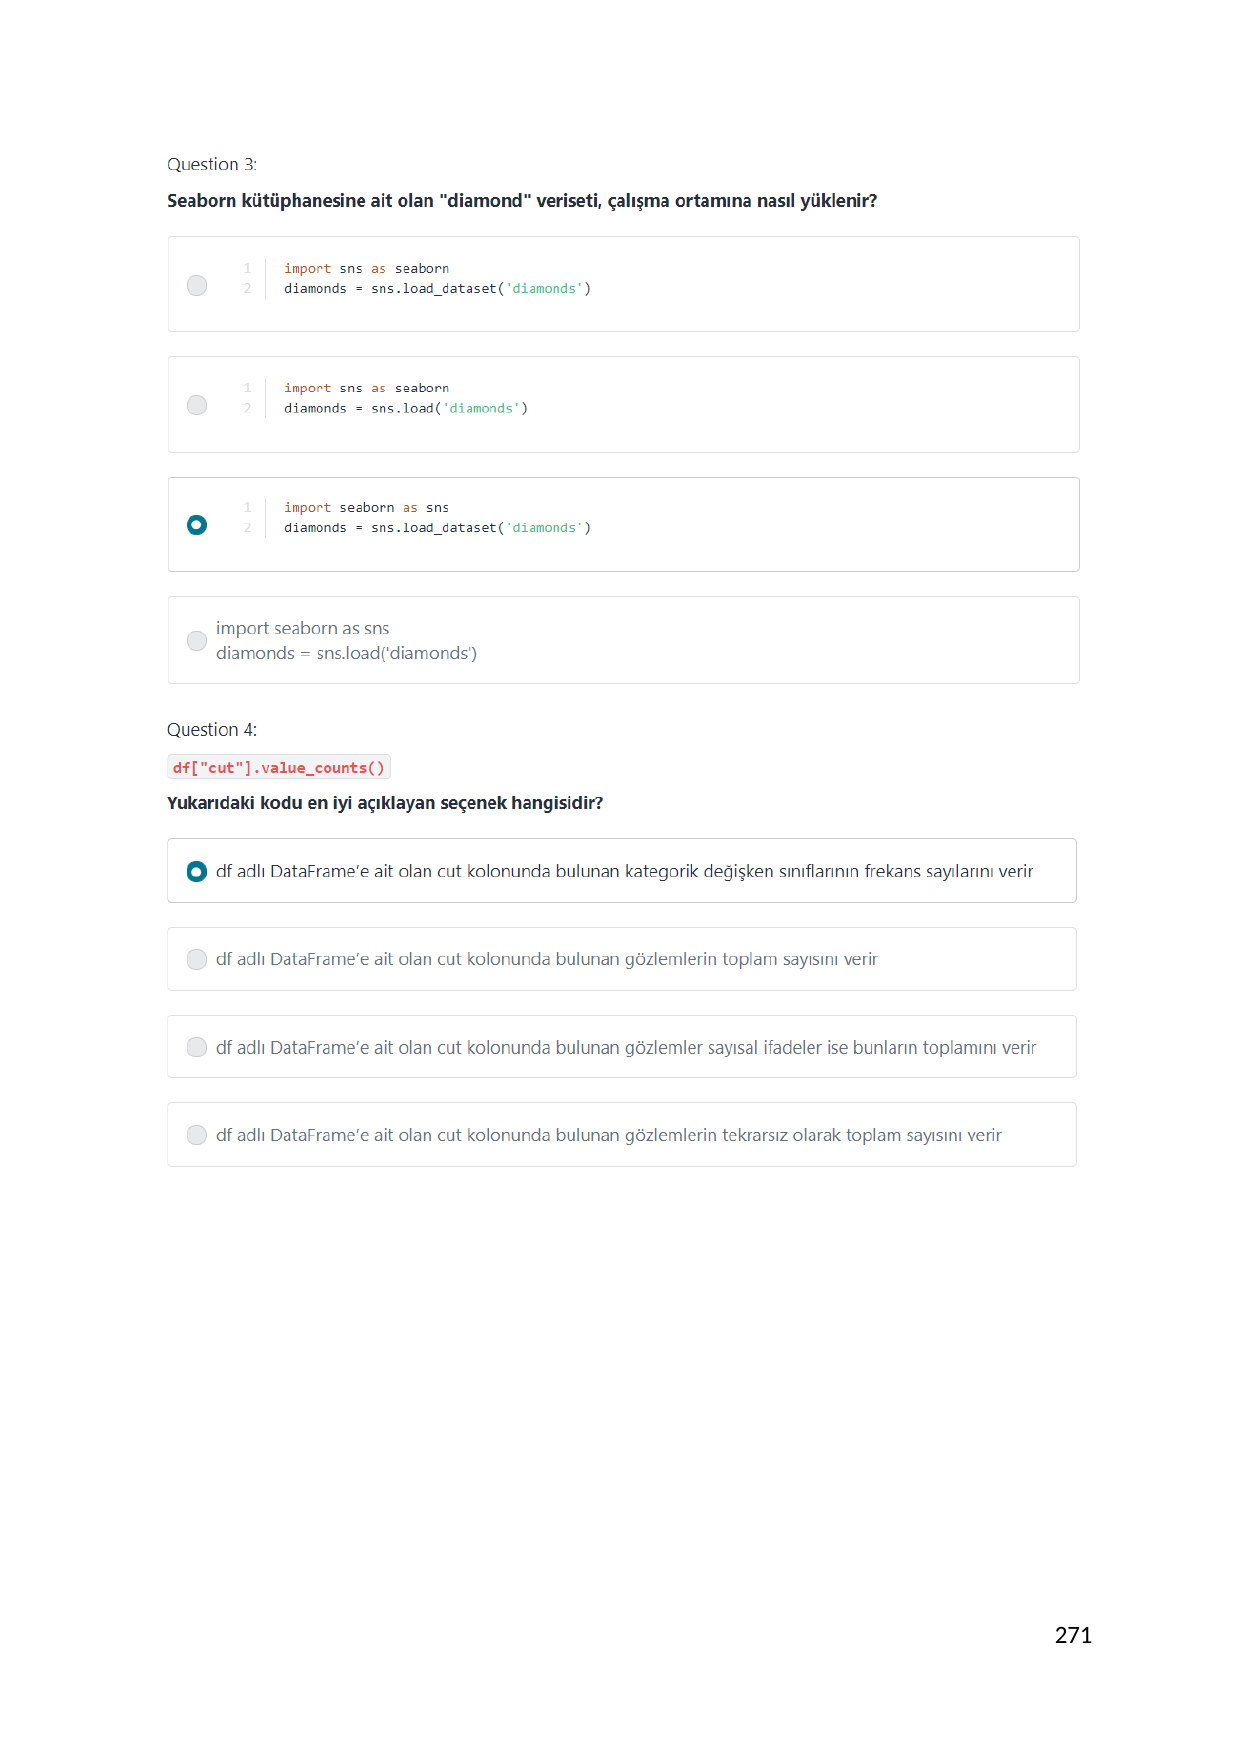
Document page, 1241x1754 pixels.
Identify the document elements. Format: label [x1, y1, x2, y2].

picture [147, 147, 1093, 700]
picture [147, 718, 1093, 1175]
